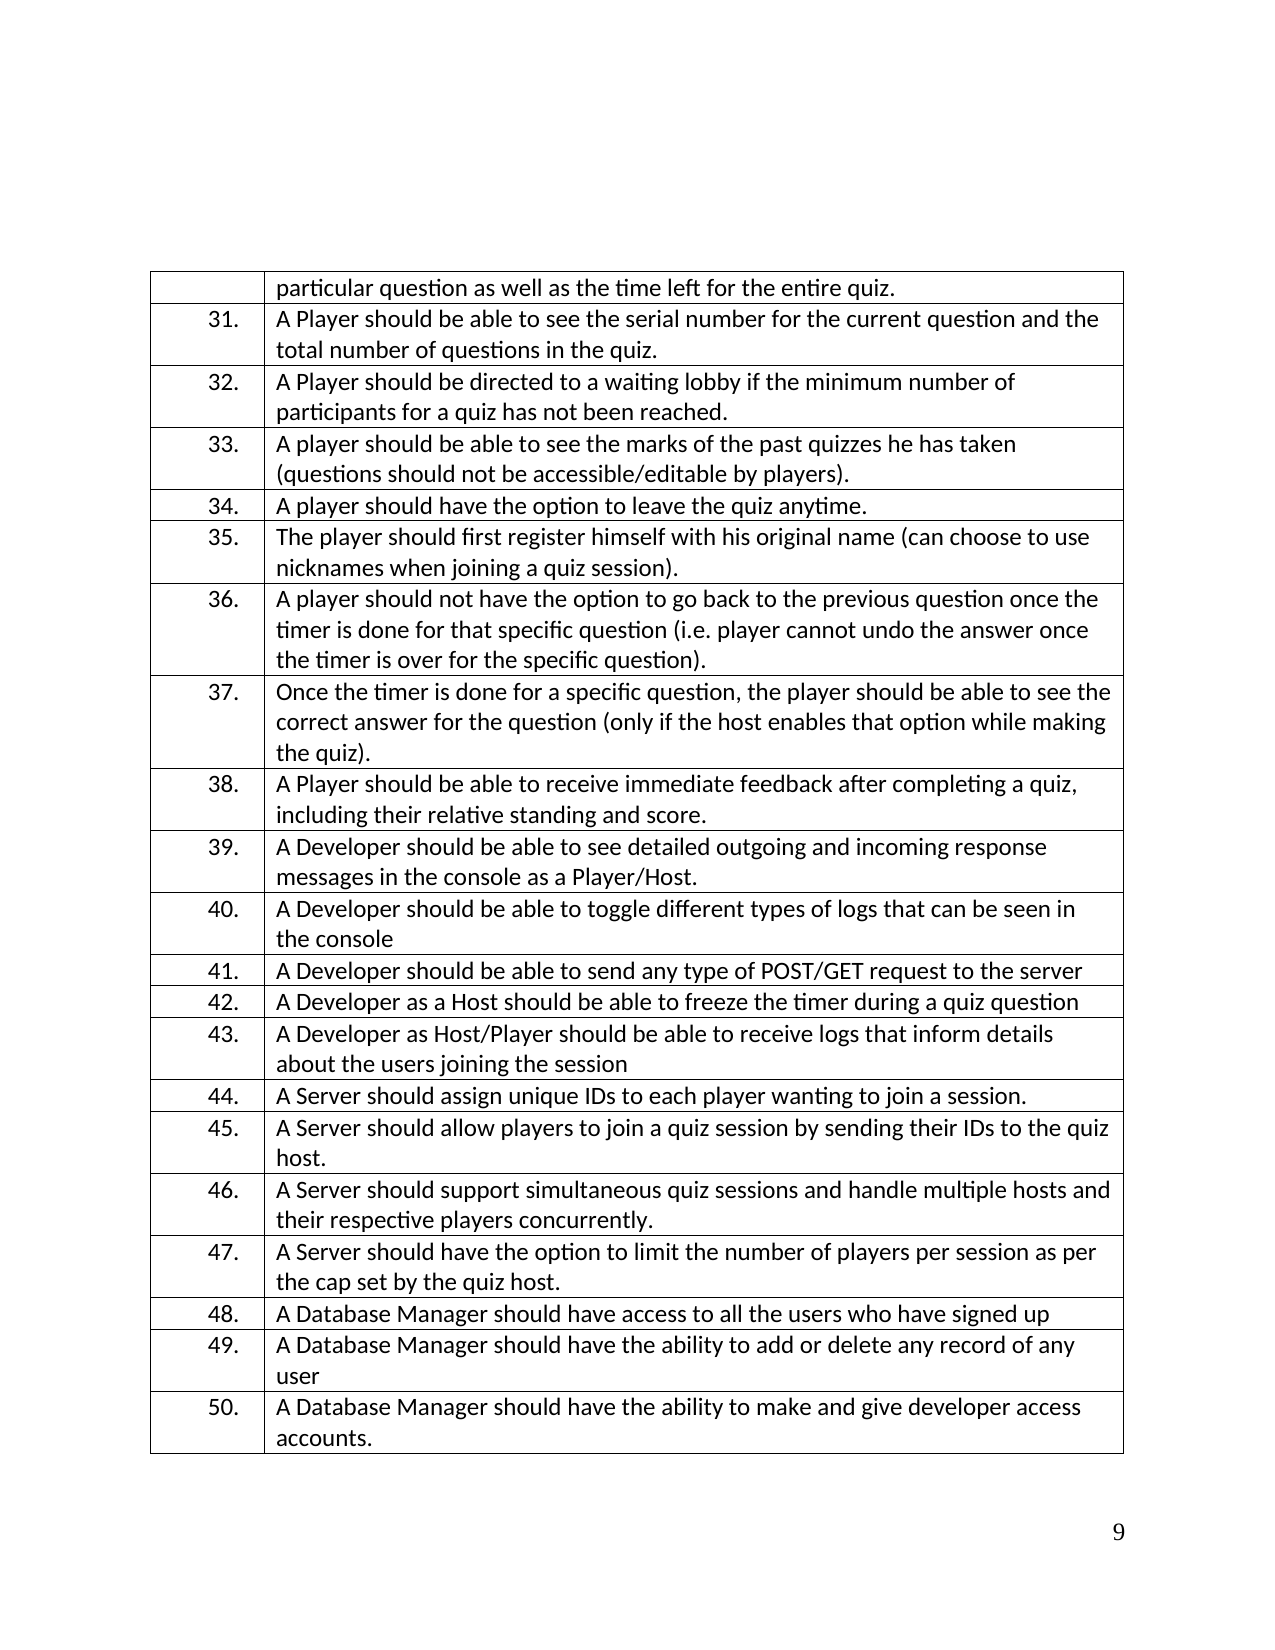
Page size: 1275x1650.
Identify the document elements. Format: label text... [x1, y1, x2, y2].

table_cell A Server should support simultaneous quiz sessions and handle multiple hosts and their respective players concurrently. [265, 1174, 1123, 1235]
table_cell A Developer should be able to toggle different types of logs that can be seen in the console [265, 893, 1123, 954]
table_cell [265, 272, 1123, 302]
table_cell A Developer as Host/Player should be able to receive logs that inform details about the users joining the session [265, 1018, 1123, 1079]
table_cell [151, 490, 264, 520]
table_cell [151, 1174, 264, 1235]
table_cell A Database Manager should have the ability to add or delete any record of any user [265, 1330, 1123, 1391]
table_cell A Database Manager should have access to all the users who have signed up [265, 1298, 1123, 1328]
table_cell [151, 893, 264, 954]
table_cell [151, 831, 264, 892]
table_cell The player should first register himself with his original name (can choose to use nicknames when joining a quiz session). [265, 521, 1123, 582]
table_cell [151, 676, 264, 768]
table_cell A Server should assign unique IDs to each player wanting to join a session. [265, 1080, 1123, 1111]
table_cell A Database Manager should have the ability to make and give developer access accounts. [265, 1392, 1123, 1453]
table_cell A player should have the option to leave the quiz anytime. [265, 490, 1123, 520]
table_cell [151, 986, 264, 1017]
table_cell Once the timer is done for a specific question, the player should be able to see the correct answer for the question (only if the host enables that option while making the quiz). [265, 676, 1123, 768]
table_cell [151, 1080, 264, 1111]
table_cell A Developer as a Host should be able to freeze the timer during a quiz question [265, 986, 1123, 1017]
table_cell [151, 1298, 264, 1328]
table_cell A Server should allow players to join a quiz session by sending their IDs to the quiz host. [265, 1112, 1123, 1173]
table_cell [151, 1112, 264, 1173]
table_cell [151, 1392, 264, 1453]
table_cell [151, 1018, 264, 1079]
table_cell [151, 584, 264, 675]
table_cell [151, 1330, 264, 1391]
table_cell A Player should be able to receive immediate feedback after completing a quiz, including their relative standing and score. [265, 769, 1123, 830]
table_cell [151, 304, 264, 364]
table_cell A Player should be directed to a waiting lobby if the minimum number of participants for a quiz has not been reached. [265, 366, 1123, 427]
table_cell [151, 769, 264, 830]
table_cell [151, 366, 264, 427]
table_cell [151, 428, 264, 489]
table_cell A player should be able to see the marks of the past quizzes he has taken (questions should not be accessible/editable by players). [265, 428, 1123, 489]
table_cell [151, 521, 264, 582]
table_cell [151, 1236, 264, 1297]
table_cell [151, 272, 264, 302]
table_cell [151, 955, 264, 985]
table_cell A Developer should be able to send any type of POST/GET request to the server [265, 955, 1123, 985]
table_cell A Server should have the option to limit the number of players per session as per the cap set by the quiz host. [265, 1236, 1123, 1297]
table_cell A player should not have the option to go back to the previous question once the timer is done for that specific question (i.e. player cannot undo the answer once the timer is over for the specific question). [265, 584, 1123, 675]
table_cell A Player should be able to see the serial number for the current question and the total number of questions in the quiz. [265, 304, 1123, 364]
table_cell A Developer should be able to see detailed outgoing and incoming response messages in the console as a Player/Host. [265, 831, 1123, 892]
